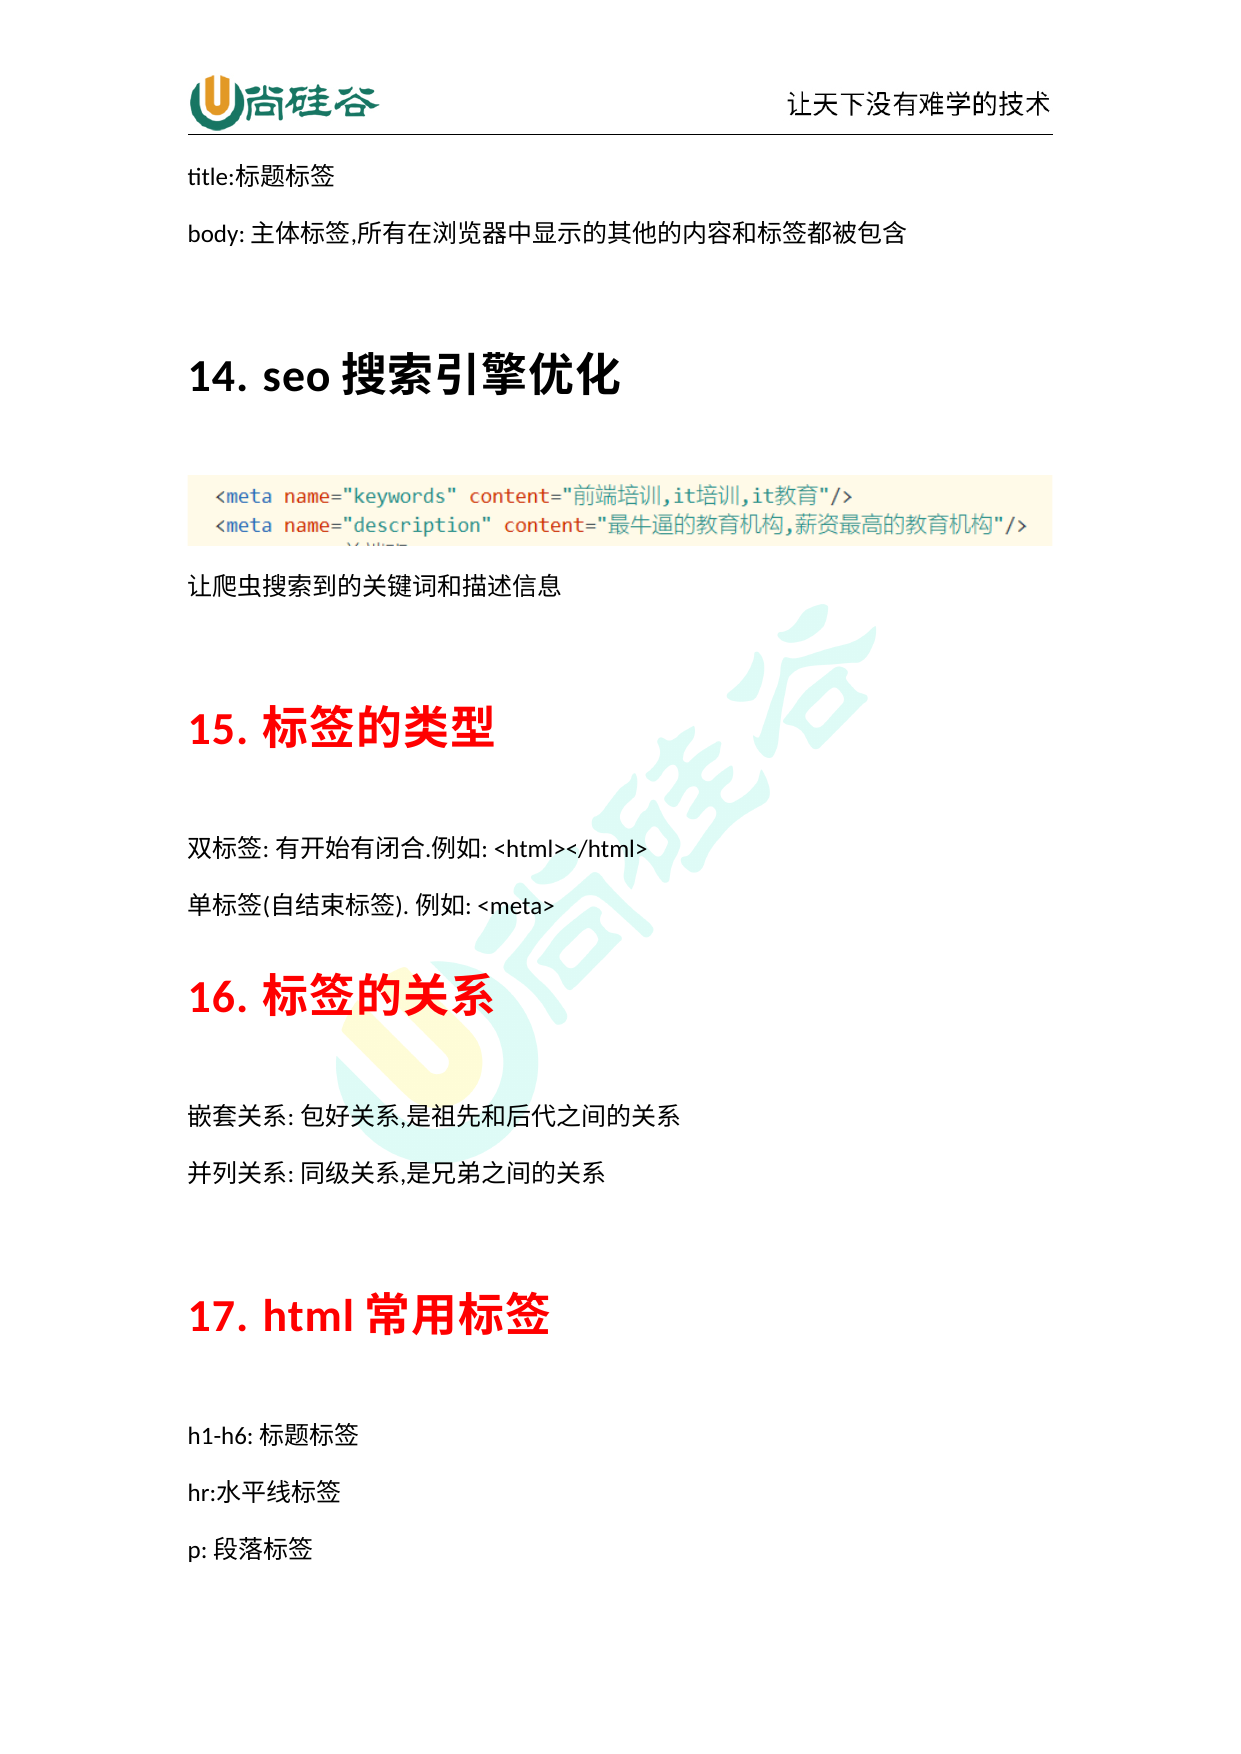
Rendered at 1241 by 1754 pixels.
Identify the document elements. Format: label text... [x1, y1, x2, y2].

text hr:水平线标签 [187, 1473, 1053, 1509]
picture [187, 475, 1053, 546]
subtitle seo搜索引擎优化 [187, 338, 1053, 405]
subtitle html常用标签 [187, 1279, 1053, 1345]
text 并列关系: 同级关系,是兄弟之间的关系 [187, 1153, 1053, 1190]
subtitle 标签的关系 [187, 959, 1053, 1026]
text 嵌套关系: 包好关系,是祖先和后代之间的关系 [187, 1096, 1053, 1133]
subtitle 标签的类型 [187, 692, 1053, 758]
picture [187, 73, 1053, 132]
text h1-h6: 标题标签 [187, 1416, 1053, 1452]
list title:标题标签 [187, 156, 1053, 192]
list body: 主体标签,所有在浏览器中显示的其他的内容和标签都被包含 [187, 213, 1053, 249]
text 让爬虫搜索到的关键词和描述信息 [187, 567, 1053, 603]
text 单标签(自结束标签). 例如: <meta> [187, 886, 1053, 922]
text p: 段落标签 [187, 1530, 1053, 1566]
text 双标签: 有开始有闭合.例如: <html></html> [187, 829, 1053, 865]
